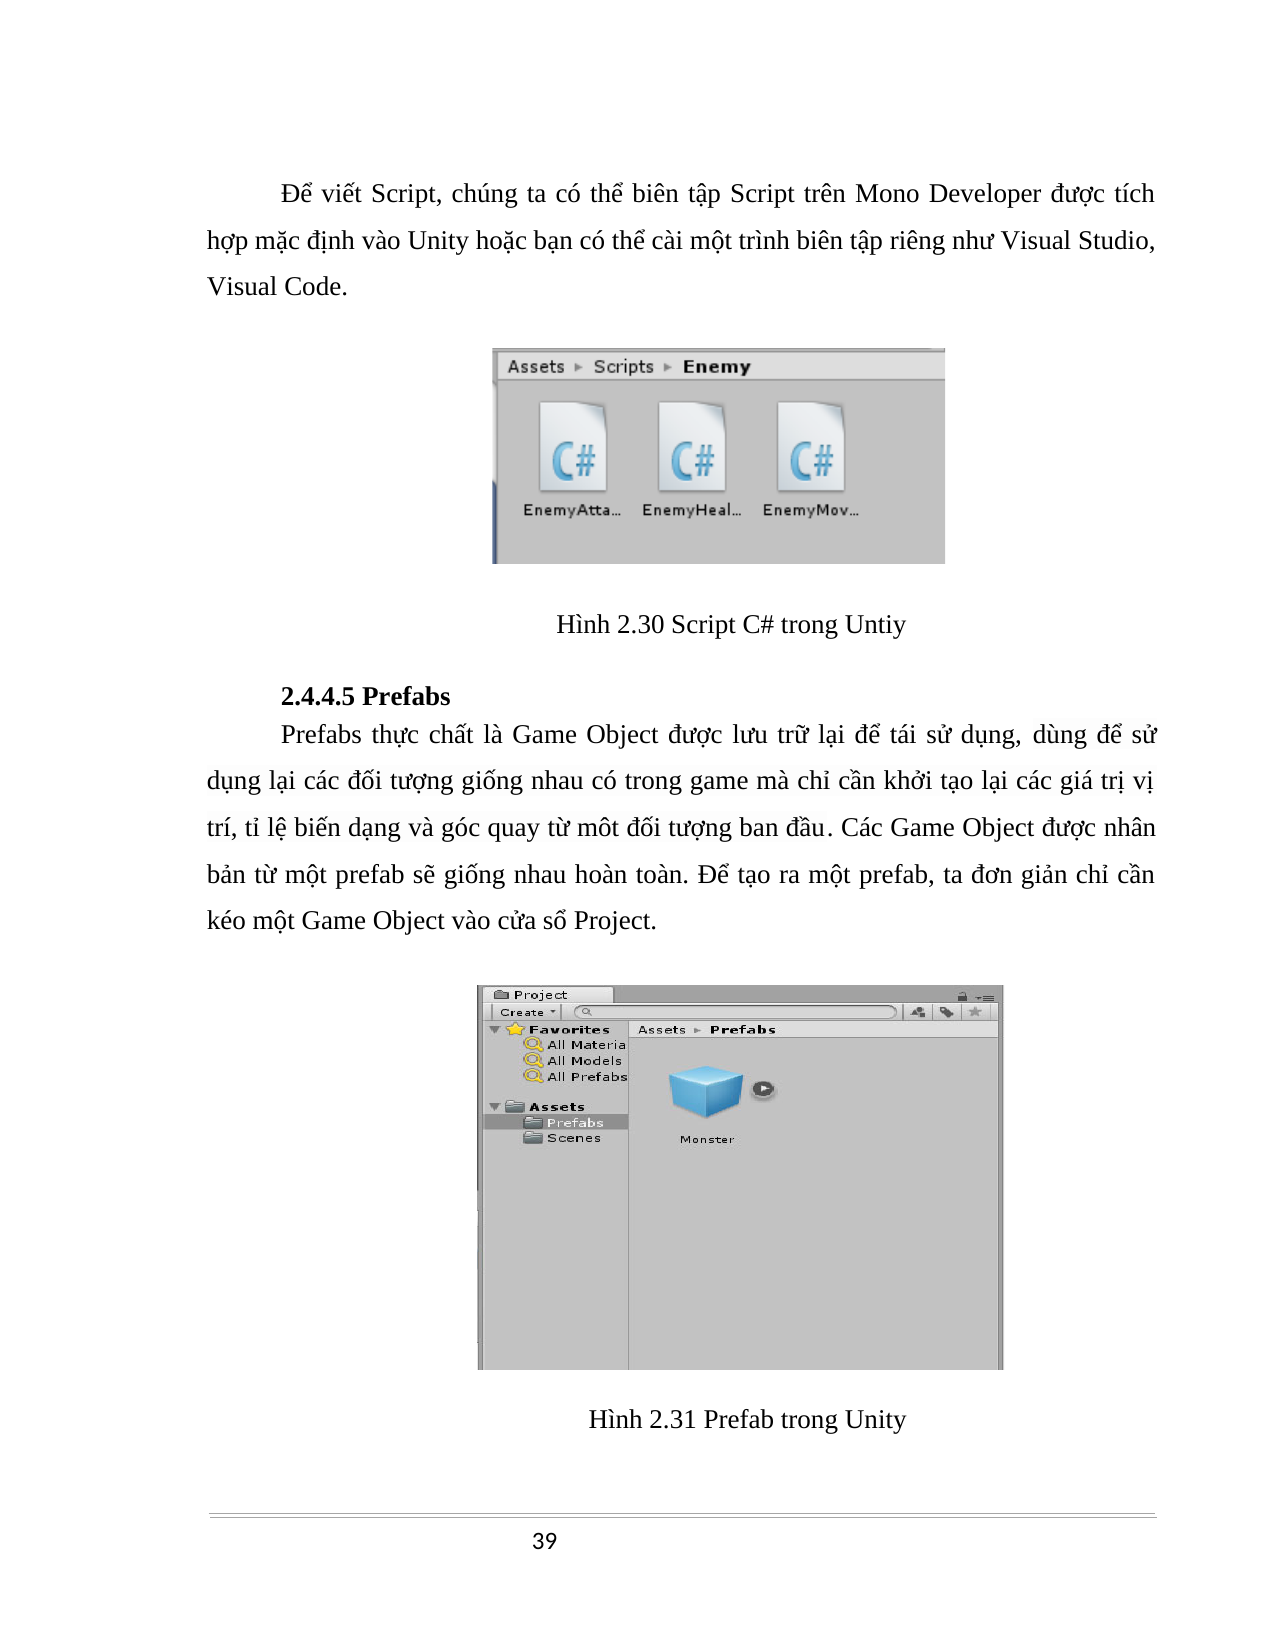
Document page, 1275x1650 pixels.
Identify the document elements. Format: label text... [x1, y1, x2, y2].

text Hình 2.30 Script C# trong Untiy [232, 608, 1157, 639]
picture [492, 348, 946, 564]
list Để viết Script, chúng ta có thể biên tập Script trên Mono Developer được tích hợp mặc định vào Unity hoặc bạn có thể cài một trình biên tập riêng như Visual Studio, Visual Code. [207, 177, 1157, 302]
list Prefabs thực chất là Game Object được lưu trữ lại để tái sử dụng, dùng để sử dụng lại các đối tượng giống nhau có trong game mà chỉ cần khởi tạo lại các giá trị vị trí, tỉ lệ biến dạng và góc quay từ môt đối tượng ban đầu. Các Game Object được nhân bản từ một prefab sẽ giống nhau hoàn toàn. Để tạo ra một prefab, ta đơn giản chỉ cần kéo một Game Object vào cửa sổ Project. [207, 796, 1157, 936]
picture [477, 985, 1005, 1370]
list Prefabs thực chất là Game Object được lưu trữ lại để tái sử dụng, dùng để sử dụng lại các đối tượng giống nhau có trong game mà chỉ cần khởi tạo lại các giá trị vị trí, tỉ lệ biến dạng và góc quay từ môt đối tượng ban đầu. Các Game Object được nhân bản từ một prefab sẽ giống nhau hoàn toàn. Để tạo ra một prefab, ta đơn giản chỉ cần kéo một Game Object vào cửa sổ Project. [207, 718, 1157, 765]
subtitle 2.4.4.5 Prefabs [281, 680, 1157, 711]
